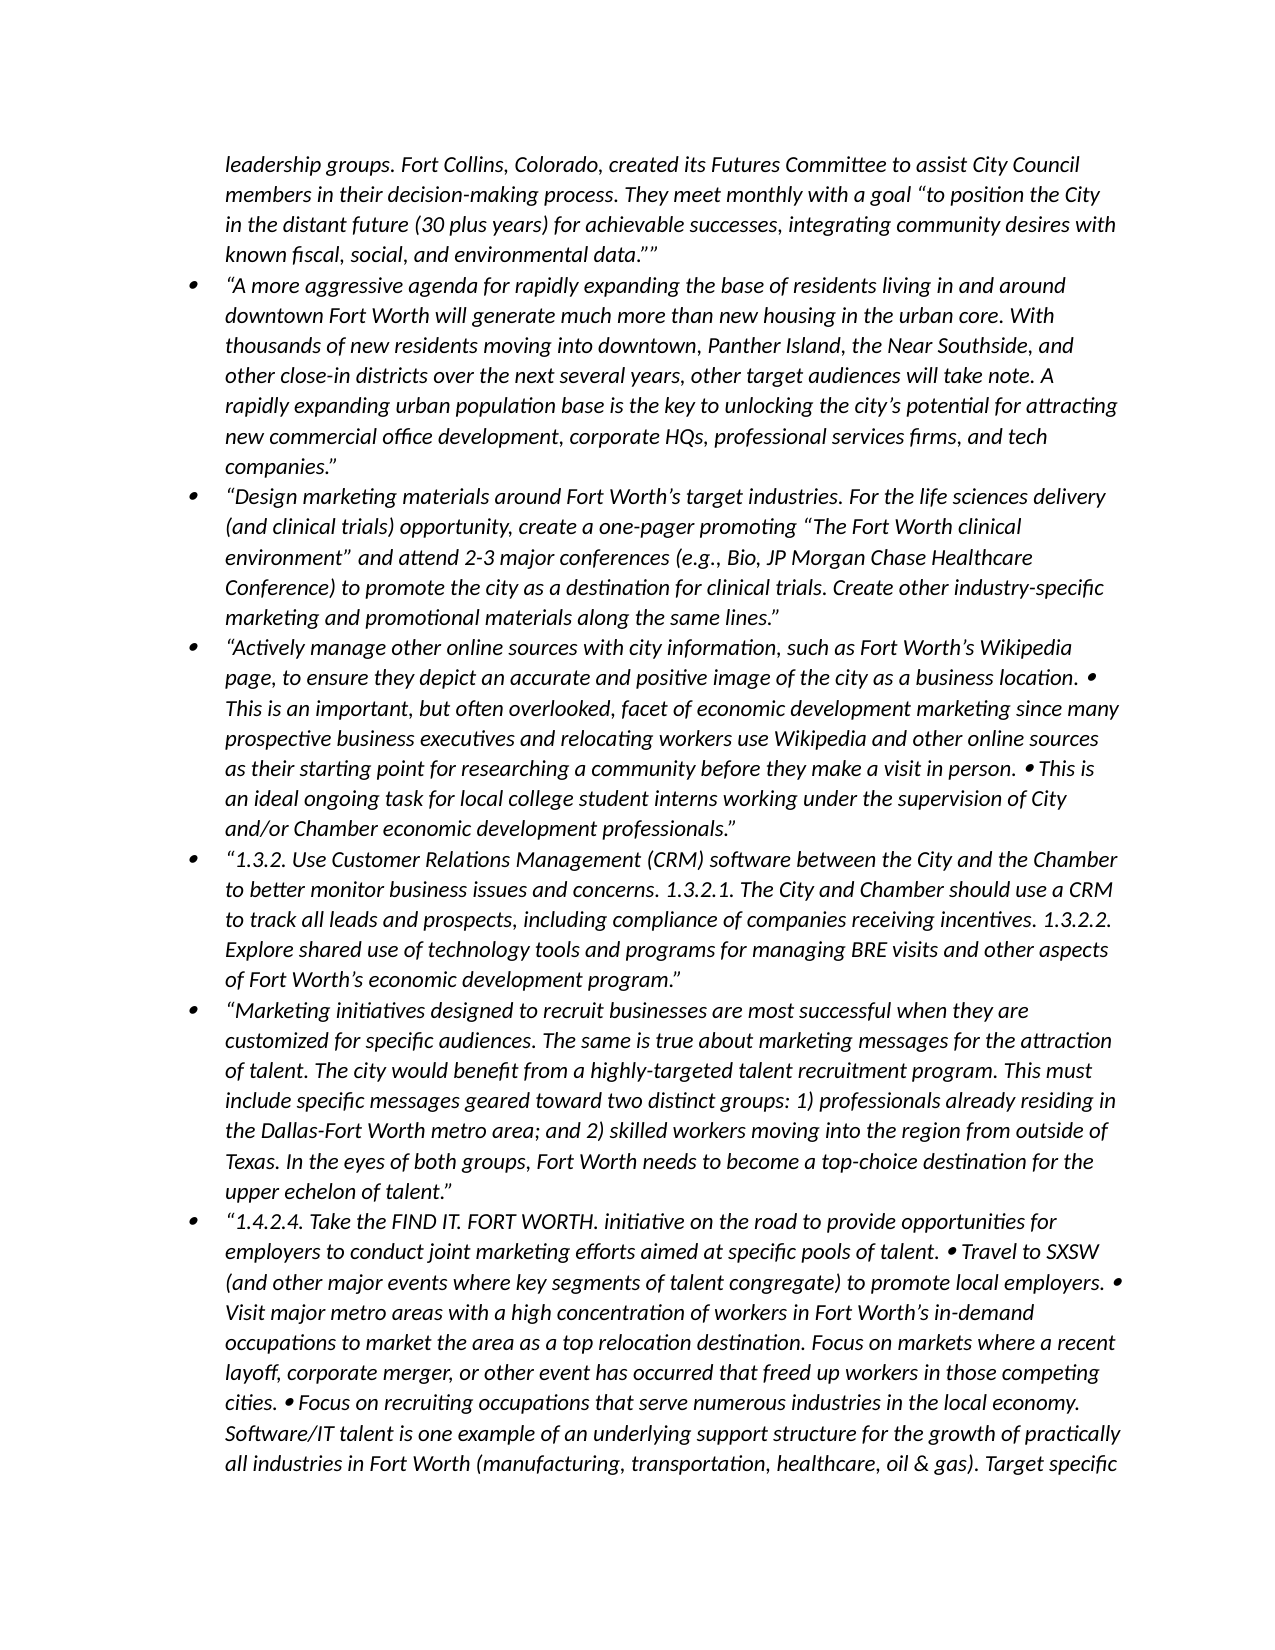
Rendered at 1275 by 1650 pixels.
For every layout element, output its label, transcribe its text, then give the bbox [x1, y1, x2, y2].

list “Actively manage other online sources with city information, such as Fort Worth’s Wikipedia page, to ensure they depict an accurate and positive image of the city as a business location. This is an important, but often overlooked, facet of economic development marketing since many prospective business executives and relocating workers use Wikipedia and other online sources as their starting point for researching a community before they make a visit in person. This is an ideal ongoing task for local college student interns working under the supervision of City and/or Chamber economic development professionals.” [187, 633, 1125, 843]
list “Marketing initiatives designed to recruit businesses are most successful when they are customized for specific audiences. The same is true about marketing messages for the attraction of talent. The city would benefit from a highly-targeted talent recruitment program. This must include specific messages geared toward two distinct groups: 1) professionals already residing in the Dallas-Fort Worth metro area; and 2) skilled workers moving into the region from outside of Texas. In the eyes of both groups, Fort Worth needs to become a top-choice destination for the upper echelon of talent.” [187, 996, 1125, 1205]
list “1.3.2. Use Customer Relations Management (CRM) software between the City and the Chamber to better monitor business issues and concerns. 1.3.2.1. The City and Chamber should use a CRM to track all leads and prospects, including compliance of companies receiving incentives. 1.3.2.2. Explore shared use of technology tools and programs for managing BRE visits and other aspects of Fort Worth’s economic development program.” [187, 845, 1125, 994]
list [187, 150, 1125, 269]
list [187, 1207, 1125, 1477]
list “Design marketing materials around Fort Worth’s target industries. For the life sciences delivery (and clinical trials) opportunity, create a one-pager promoting “The Fort Worth clinical environment” and attend 2-3 major conferences (e.g., Bio, JP Morgan Chase Healthcare Conference) to promote the city as a destination for clinical trials. Create other industry-specific marketing and promotional materials along the same lines.” [187, 482, 1125, 631]
list “A more aggressive agenda for rapidly expanding the base of residents living in and around downtown Fort Worth will generate much more than new housing in the urban core. With thousands of new residents moving into downtown, Panther Island, the Near Southside, and other close-in districts over the next several years, other target audiences will take note. A rapidly expanding urban population base is the key to unlocking the city’s potential for attracting new commercial office development, corporate HQs, professional services firms, and tech companies.” [187, 271, 1125, 480]
